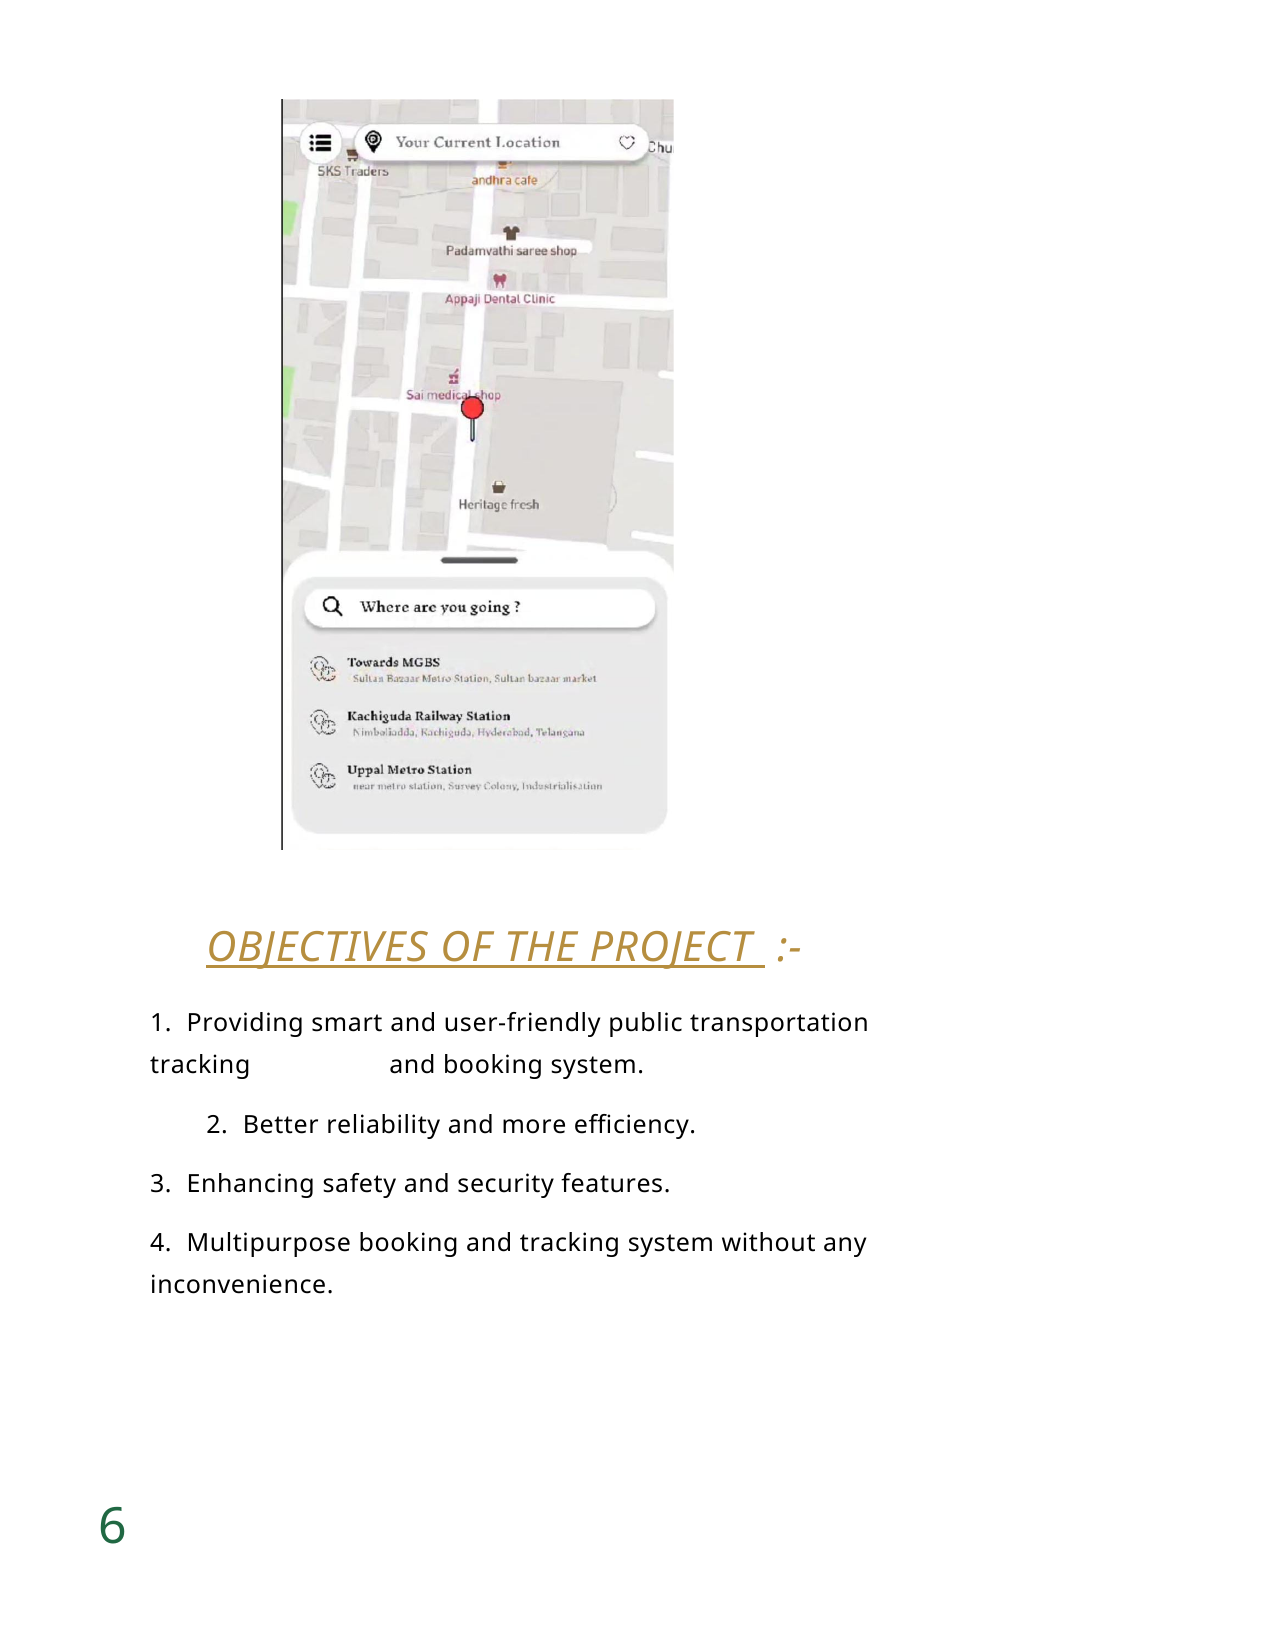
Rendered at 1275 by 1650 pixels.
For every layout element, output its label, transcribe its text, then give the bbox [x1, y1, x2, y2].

text 3. Enhancing safety and security features. [150, 1165, 900, 1199]
text 2. Better reliability and more efficiency. [206, 1106, 1125, 1140]
subtitle OBJECTIVES OF THE PROJECT :- [206, 917, 1125, 974]
text 1. Providing smart and user-friendly public transportation tracking and booking system. [150, 1004, 900, 1081]
text 4. Multipurpose booking and tracking system without any inconvenience. [150, 1224, 900, 1301]
